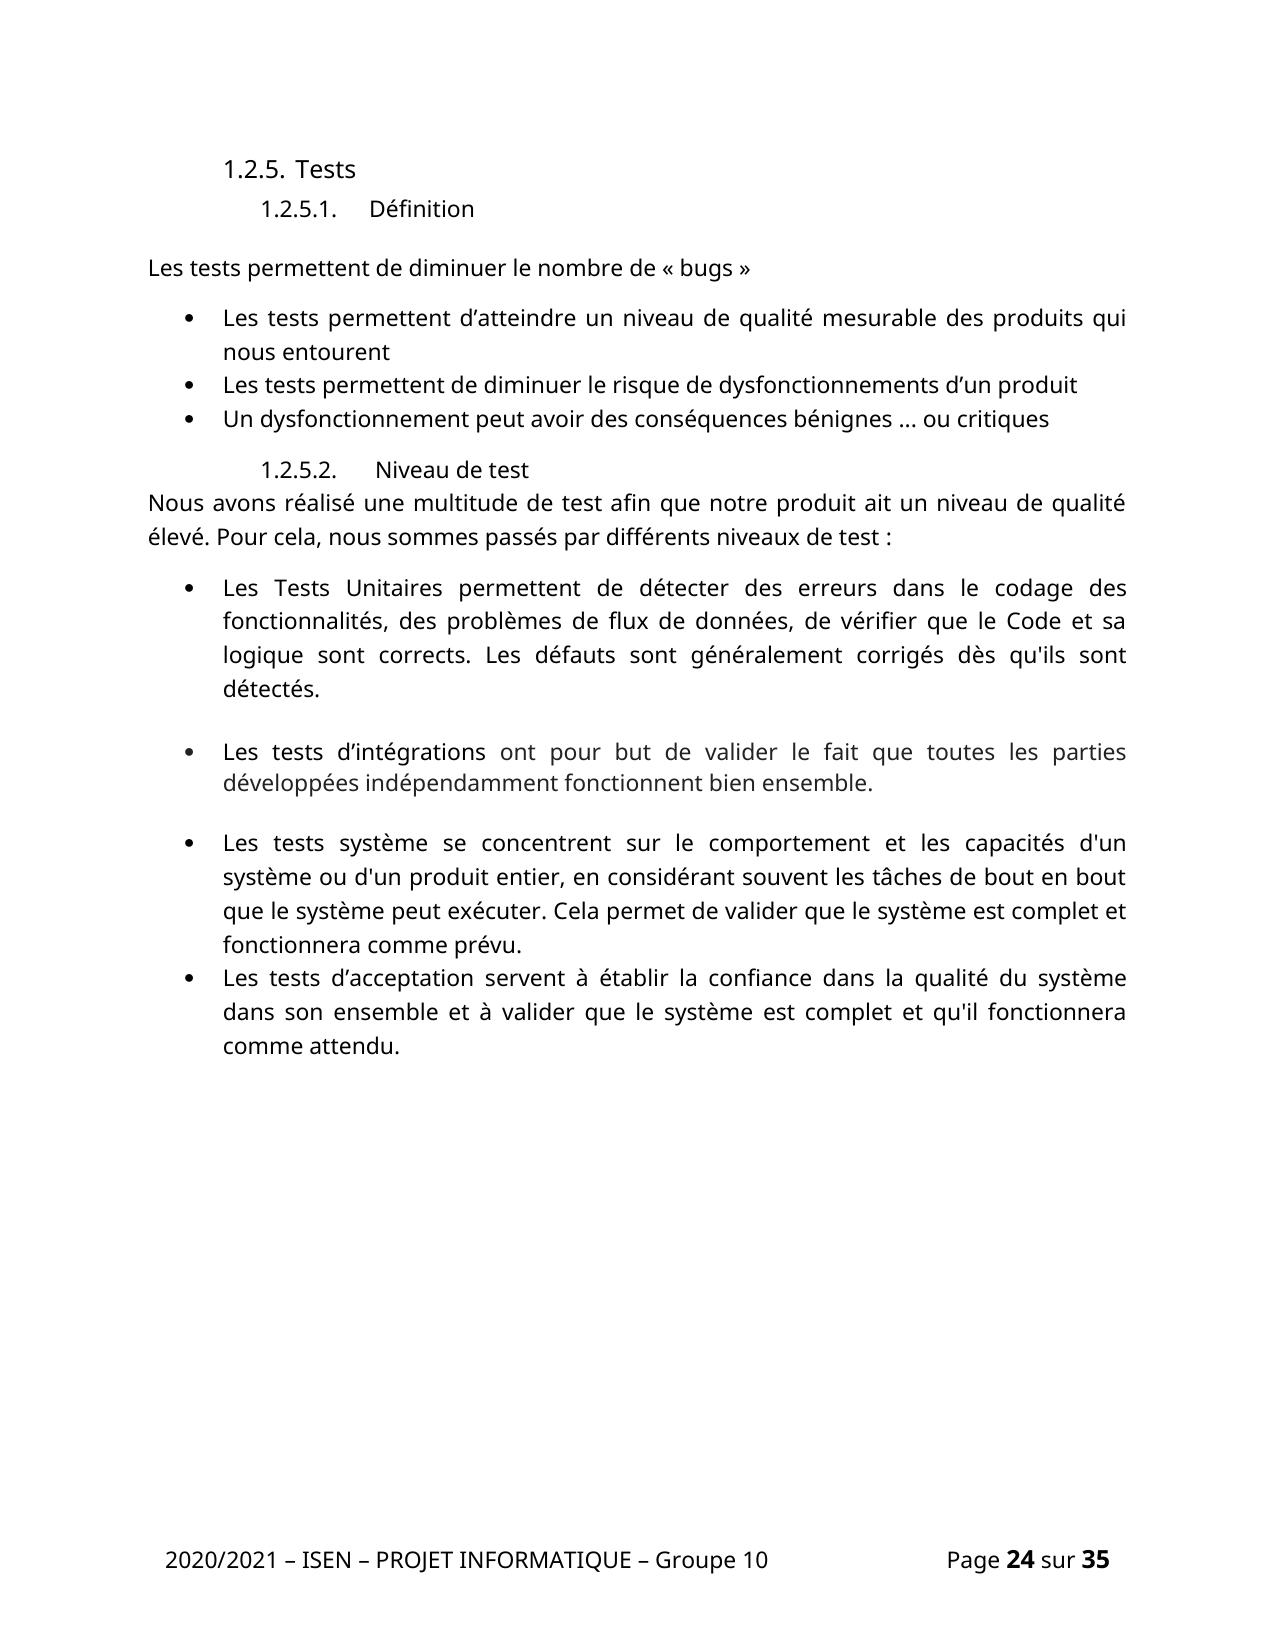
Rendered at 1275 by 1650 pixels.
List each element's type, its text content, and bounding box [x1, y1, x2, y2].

list Les tests d’acceptation servent à établir la confiance dans la qualité du système dans son ensemble et à valider que le système est complet et qu'il fonctionnera comme attendu. [185, 962, 1127, 1061]
text Les tests permettent de diminuer le nombre de « bugs » [148, 251, 1127, 283]
list Les tests permettent de diminuer le risque de dysfonctionnements d’un produit [185, 369, 1127, 401]
list Un dysfonctionnement peut avoir des conséquences bénignes ... ou critiques [185, 403, 1127, 434]
subtitle Définition [260, 193, 1127, 224]
list Les tests système se concentrent sur le comportement et les capacités d'un système ou d'un produit entier, en considérant souvent les tâches de bout en bout que le système peut exécuter. Cela permet de valider que le système est complet et fonctionnera comme prévu. [185, 827, 1127, 960]
text Nous avons réalisé une multitude de test afin que notre produit ait un niveau de qualité élevé. Pour cela, nous sommes passés par différents niveaux de test : [148, 487, 1127, 552]
list Les Tests Unitaires permettent de détecter des erreurs dans le codage des fonctionnalités, des problèmes de flux de données, de vérifier que le Code et sa logique sont corrects. Les défauts sont généralement corrigés dès qu'ils sont détectés. [185, 571, 1127, 704]
list Les tests permettent d’atteindre un niveau de qualité mesurable des produits qui nous entourent [185, 302, 1127, 367]
list Les tests d’intégrations ont pour but de valider le fait que toutes les parties développées indépendamment fonctionnent bien ensemble. [185, 736, 1127, 798]
subtitle Niveau de test [260, 453, 1127, 485]
subtitle Tests [223, 152, 1127, 186]
